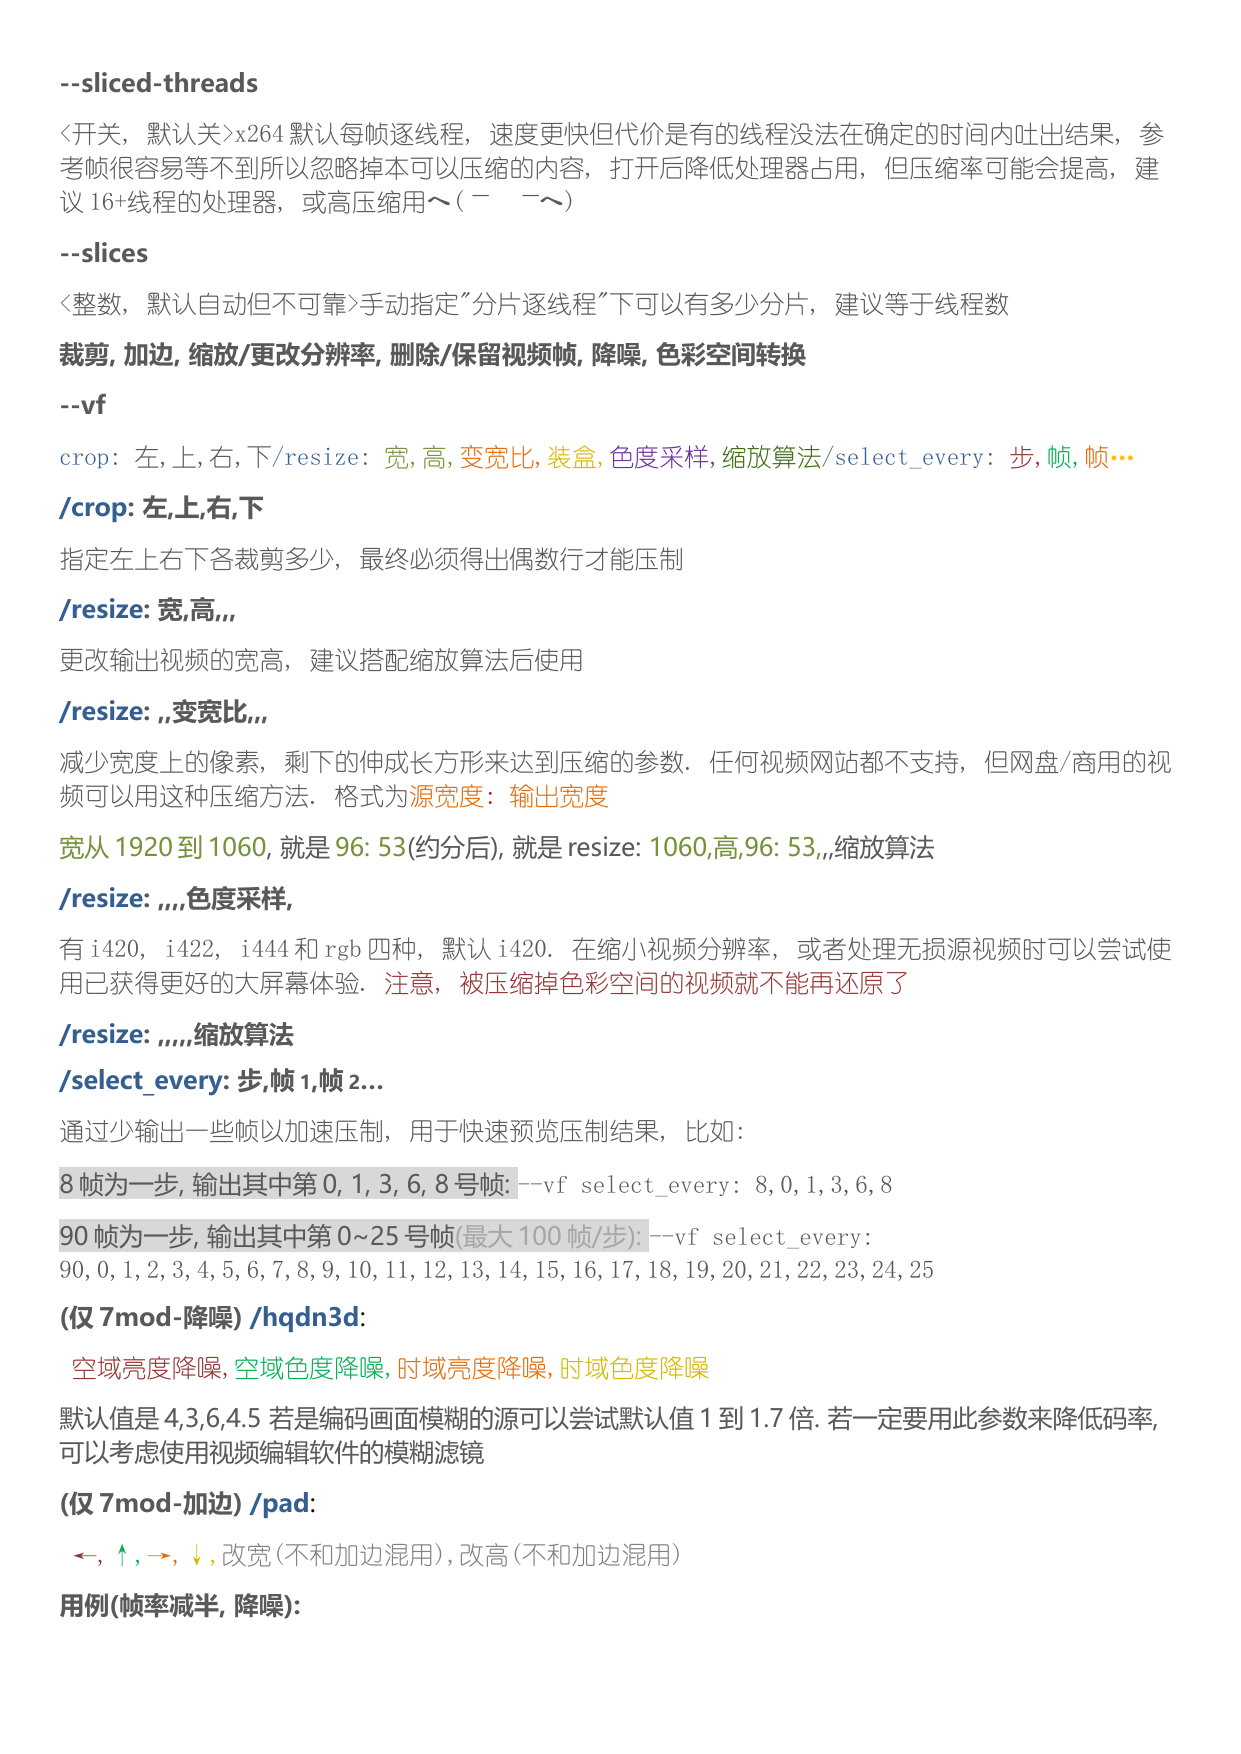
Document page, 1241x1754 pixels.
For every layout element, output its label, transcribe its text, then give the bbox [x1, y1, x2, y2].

text /resize: 宽,高,,, [59, 592, 1181, 626]
text (仅7mod-加边) /pad: [59, 1486, 1181, 1520]
text /select_every: 步,帧1,帧2… [59, 1063, 1181, 1097]
text 更改输出视频的宽高, 建议搭配缩放算法后使用 [59, 643, 1181, 677]
text 8帧为一步, 输出其中第0, 1, 3, 6, 8号帧: --vf select_every: 8,0,1,3,6,8 [59, 1166, 1181, 1200]
text 指定左上右下各裁剪多少, 最终必须得出偶数行才能压制 [59, 541, 1181, 575]
text 用例(帧率减半, 降噪): [59, 1588, 1181, 1622]
text /resize: ,,变宽比,,, [59, 693, 1181, 727]
text 空域亮度降噪,空域色度降噪,时域亮度降噪,时域色度降噪 [59, 1350, 1181, 1384]
text 有i420, i422, i444和rgb四种, 默认i420. 在缩小视频分辨率, 或者处理无损源视频时可以尝试使用已获得更好的大屏幕体验. 注意, 被压缩掉色彩空间的视频就不能再还原了 [59, 931, 1181, 999]
text 默认值是4,3,6,4.5 若是编码画面模糊的源可以尝试默认值1到1.7倍. 若一定要用此参数来降低码率, 可以考虑使用视频编辑软件的模糊滤镜 [59, 1401, 1181, 1469]
text (仅7mod-降噪) /hqdn3d: [59, 1299, 1181, 1333]
text 90帧为一步, 输出其中第0~25号帧(最大100帧/步): --vf select_every: 90,0,1,2,3,4,5,6,7,8,9,10,11,12,13,14,15,16,17,18,19,20,21,22,23,24,25 [59, 1219, 1181, 1287]
text /resize: ,,,,色度采样, [59, 880, 1181, 914]
text crop: 左,上,右,下/resize: 宽,高,变宽比,装盒,色度采样,缩放算法/select_every: 步,帧,帧… [59, 439, 1181, 473]
text 减少宽度上的像素, 剩下的伸成长方形来达到压缩的参数. 任何视频网站都不支持, 但网盘/商用的视频可以用这种压缩方法. 格式为源宽度: 输出宽度 [59, 744, 1181, 812]
text <整数, 默认自动但不可靠>手动指定"分片逐线程"下可以有多少分片, 建议等于线程数 [59, 286, 1181, 320]
text 通过少输出一些帧以加速压制, 用于快速预览压制结果, 比如: [59, 1113, 1181, 1147]
text <开关, 默认关>x264默认每帧逐线程, 速度更快但代价是有的线程没法在确定的时间内吐出结果, 参考帧很容易等不到所以忽略掉本可以压缩的内容, 打开后降低处理器占用, 但压缩率可能会提高, 建议16+线程的处理器, 或高压缩用ヘ(￣ω￣ヘ) [59, 116, 1181, 218]
text /resize: ,,,,,缩放算法 [59, 1016, 1181, 1050]
text --slices [59, 235, 1181, 269]
text /crop: 左,上,右,下 [59, 490, 1181, 524]
subtitle 裁剪, 加边, 缩放/更改分辨率, 删除/保留视频帧, 降噪, 色彩空间转换 [59, 337, 1181, 371]
text ←,↑,→,↓,改宽(不和加边混用),改高(不和加边混用) [59, 1537, 1181, 1571]
text 宽从1920到1060, 就是96: 53(约分后), 就是resize: 1060,高,96: 53,,,缩放算法 [59, 829, 1181, 863]
text --vf [59, 388, 1181, 422]
text --sliced-threads [59, 65, 1181, 99]
